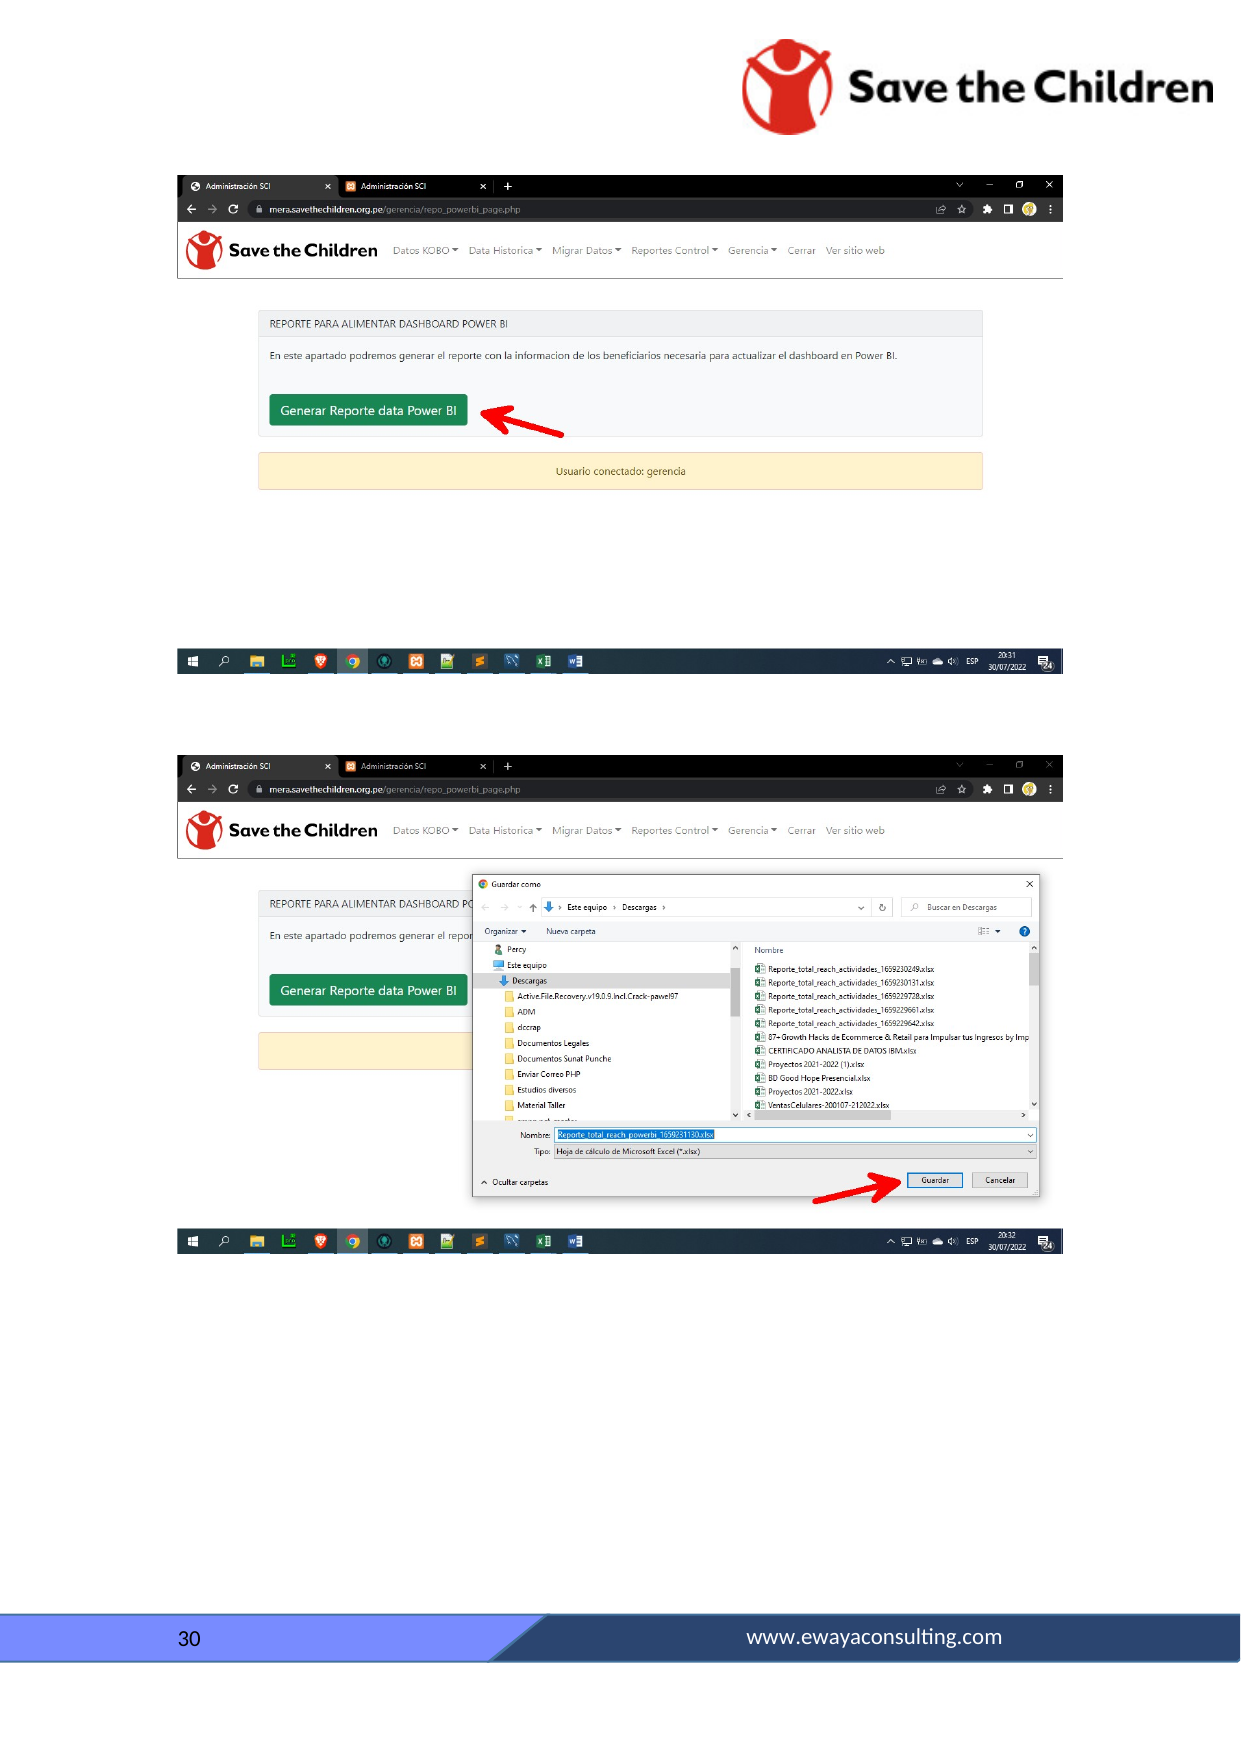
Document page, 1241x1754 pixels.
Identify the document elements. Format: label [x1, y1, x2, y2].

picture [177, 755, 1063, 1254]
picture [742, 39, 1213, 135]
picture [177, 175, 1063, 674]
